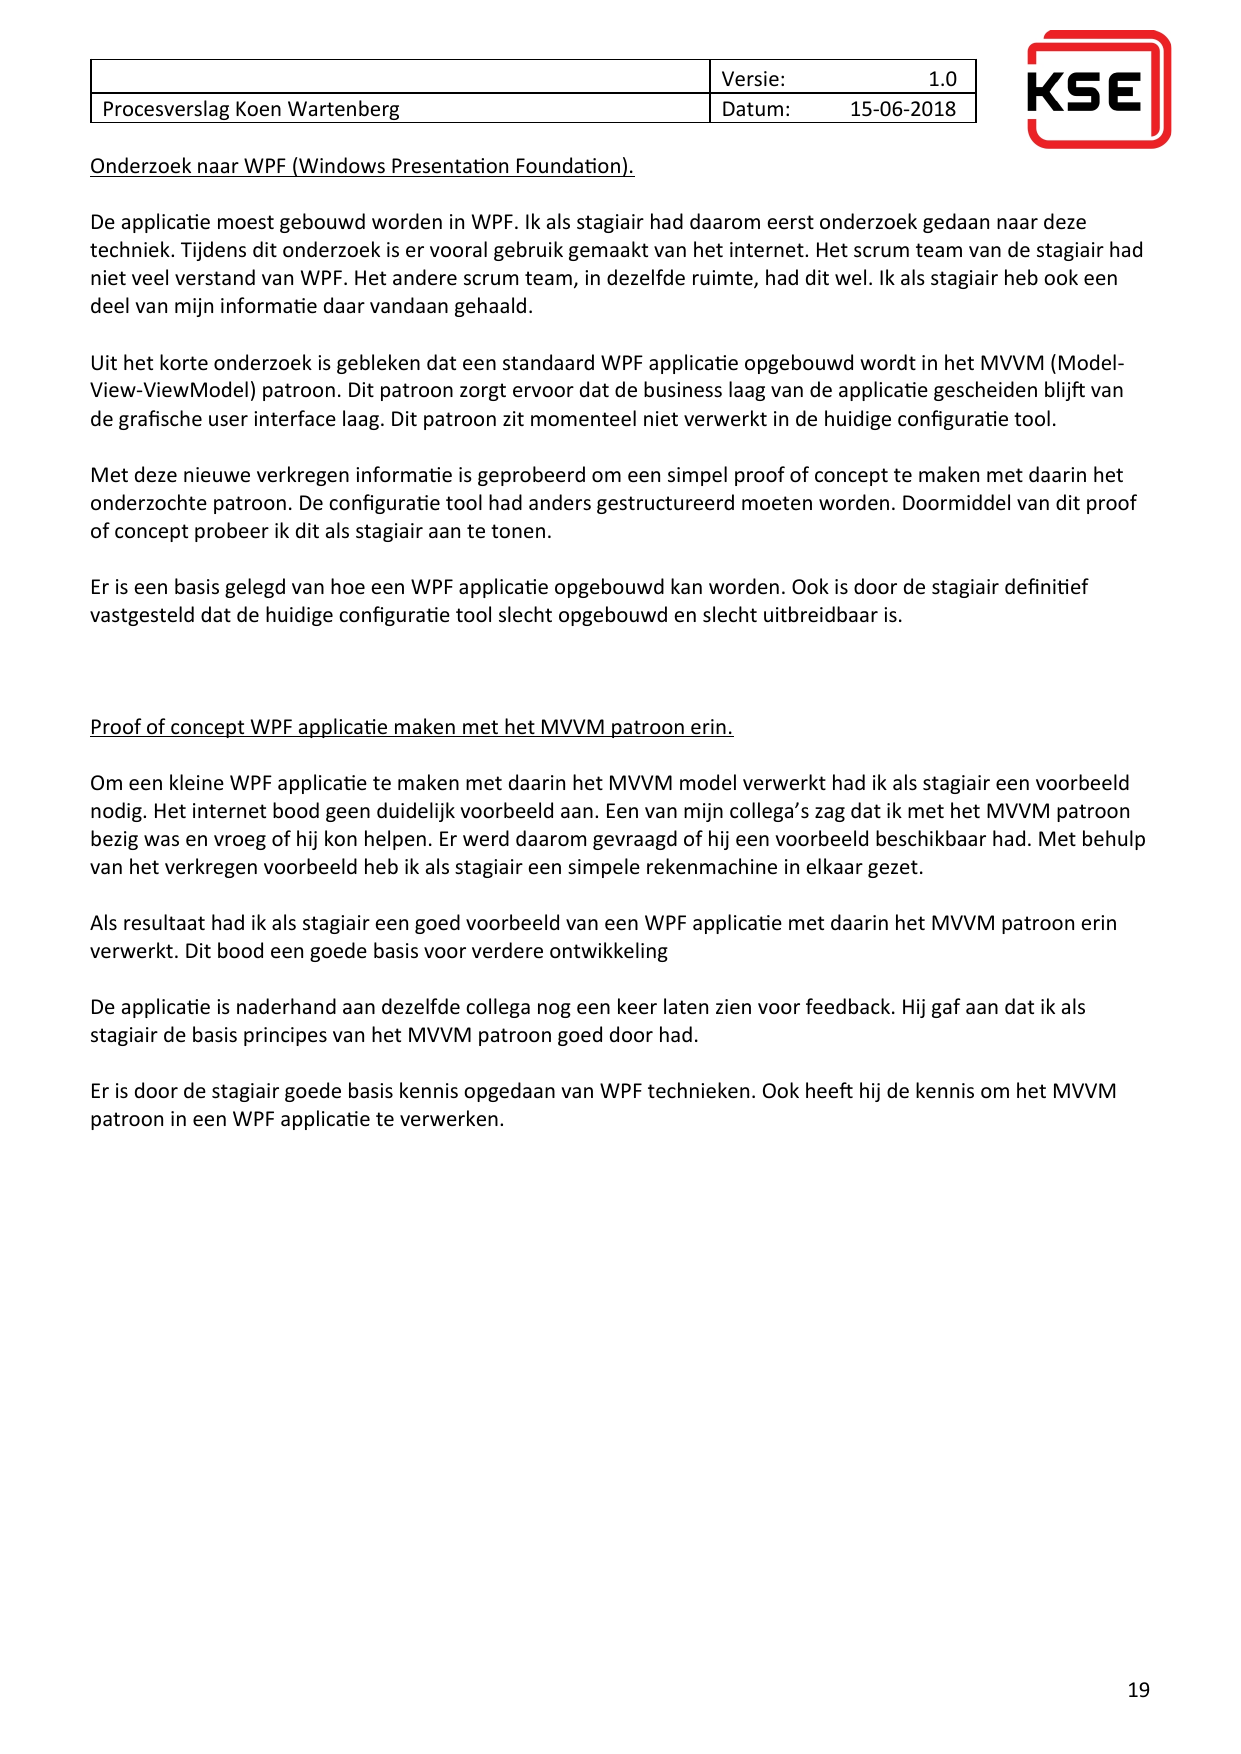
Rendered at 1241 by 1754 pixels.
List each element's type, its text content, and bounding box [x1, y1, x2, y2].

text Proof of concept WPF applicatie maken met het MVVM patroon erin. [90, 712, 1150, 740]
text Er is door de stagiair goede basis kennis opgedaan van WPF technieken. Ook heeft hij de kennis om het MVVM patroon in een WPF applicatie te verwerken. [90, 1076, 1150, 1132]
picture [1027, 30, 1172, 149]
text Er is een basis gelegd van hoe een WPF applicatie opgebouwd kan worden. Ook is door de stagiair definitief vastgesteld dat de huidige configuratie tool slecht opgebouwd en slecht uitbreidbaar is. [90, 572, 1150, 628]
text Om een kleine WPF applicatie te maken met daarin het MVVM model verwerkt had ik als stagiair een voorbeeld nodig. Het internet bood geen duidelijk voorbeeld aan. Een van mijn collega’s zag dat ik met het MVVM patroon bezig was en vroeg of hij kon helpen. Er werd daarom gevraagd of hij een voorbeeld beschikbaar had. Met behulp van het verkregen voorbeeld heb ik als stagiair een simpele rekenmachine in elkaar gezet. [90, 768, 1150, 880]
text Onderzoek naar WPF (Windows Presentation Foundation). [90, 151, 1150, 179]
text De applicatie is naderhand aan dezelfde collega nog een keer laten zien voor feedback. Hij gaf aan dat ik als stagiair de basis principes van het MVVM patroon goed door had. [90, 992, 1150, 1048]
text Met deze nieuwe verkregen informatie is geprobeerd om een simpel proof of concept te maken met daarin het onderzochte patroon. De configuratie tool had anders gestructureerd moeten worden. Doormiddel van dit proof of concept probeer ik dit als stagiair aan te tonen. [90, 460, 1150, 544]
text De applicatie moest gebouwd worden in WPF. Ik als stagiair had daarom eerst onderzoek gedaan naar deze techniek. Tijdens dit onderzoek is er vooral gebruik gemaakt van het internet. Het scrum team van de stagiair had niet veel verstand van WPF. Het andere scrum team, in dezelfde ruimte, had dit wel. Ik als stagiair heb ook een deel van mijn informatie daar vandaan gehaald. [90, 207, 1150, 319]
text Als resultaat had ik als stagiair een goed voorbeeld van een WPF applicatie met daarin het MVVM patroon erin verwerkt. Dit bood een goede basis voor verdere ontwikkeling [90, 908, 1150, 964]
text Uit het korte onderzoek is gebleken dat een standaard WPF applicatie opgebouwd wordt in het MVVM (Model-View-ViewModel) patroon. Dit patroon zorgt ervoor dat de business laag van de applicatie gescheiden blijft van de grafische user interface laag. Dit patroon zit momenteel niet verwerkt in de huidige configuratie tool. [90, 348, 1150, 432]
